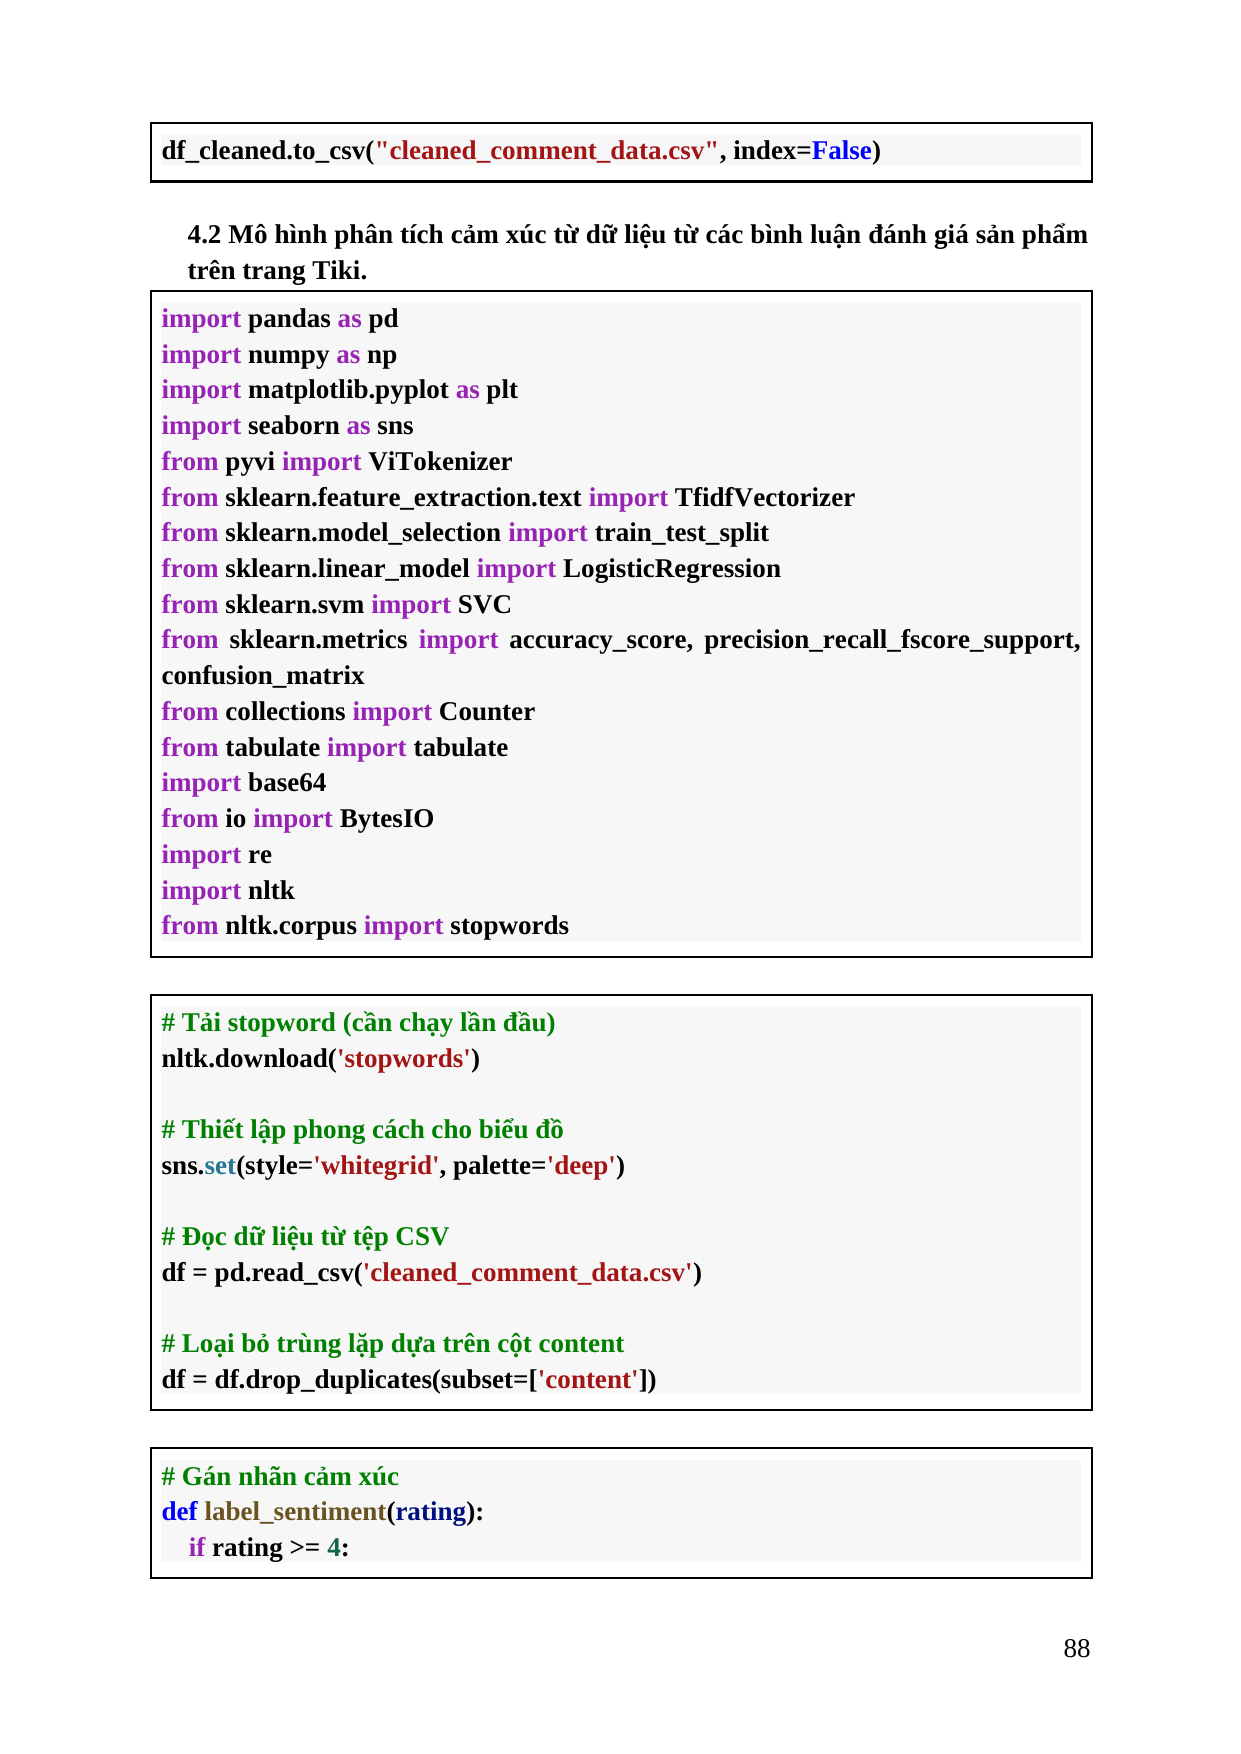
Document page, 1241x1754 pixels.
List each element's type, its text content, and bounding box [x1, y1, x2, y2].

table_header # Tải stopword (cần chạy lần đầu) nltk.download('stopwords') # Thiết lập phong cách cho biểu đồ sns.set(style='whitegrid', palette='deep') # Đọc dữ liệu từ tệp CSV df = pd.read_csv('cleaned_comment_data.csv') # Loại bỏ trùng lặp dựa trên cột content df = df.drop_duplicates(subset=['content']) [152, 996, 1091, 1409]
subtitle 4.2 Mô hình phân tích cảm xúc từ dữ liệu từ các bình luận đánh giá sản phẩm trên trang Tiki. [187, 218, 1090, 285]
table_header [152, 1449, 1091, 1577]
table_header import pandas as pd import numpy as np import matplotlib.pyplot as plt import seaborn as sns from pyvi import ViTokenizer from sklearn.feature_extraction.text import TfidfVectorizer from sklearn.model_selection import train_test_split from sklearn.linear_model import LogisticRegression from sklearn.svm import SVC from sklearn.metrics import accuracy_score, precision_recall_fscore_support, confusion_matrix from collections import Counter from tabulate import tabulate import base64 from io import BytesIO import re import nltk from nltk.corpus import stopwords [152, 292, 1091, 956]
table_header df_cleaned.to_csv("cleaned_comment_data.csv", index=False) [152, 124, 1091, 180]
